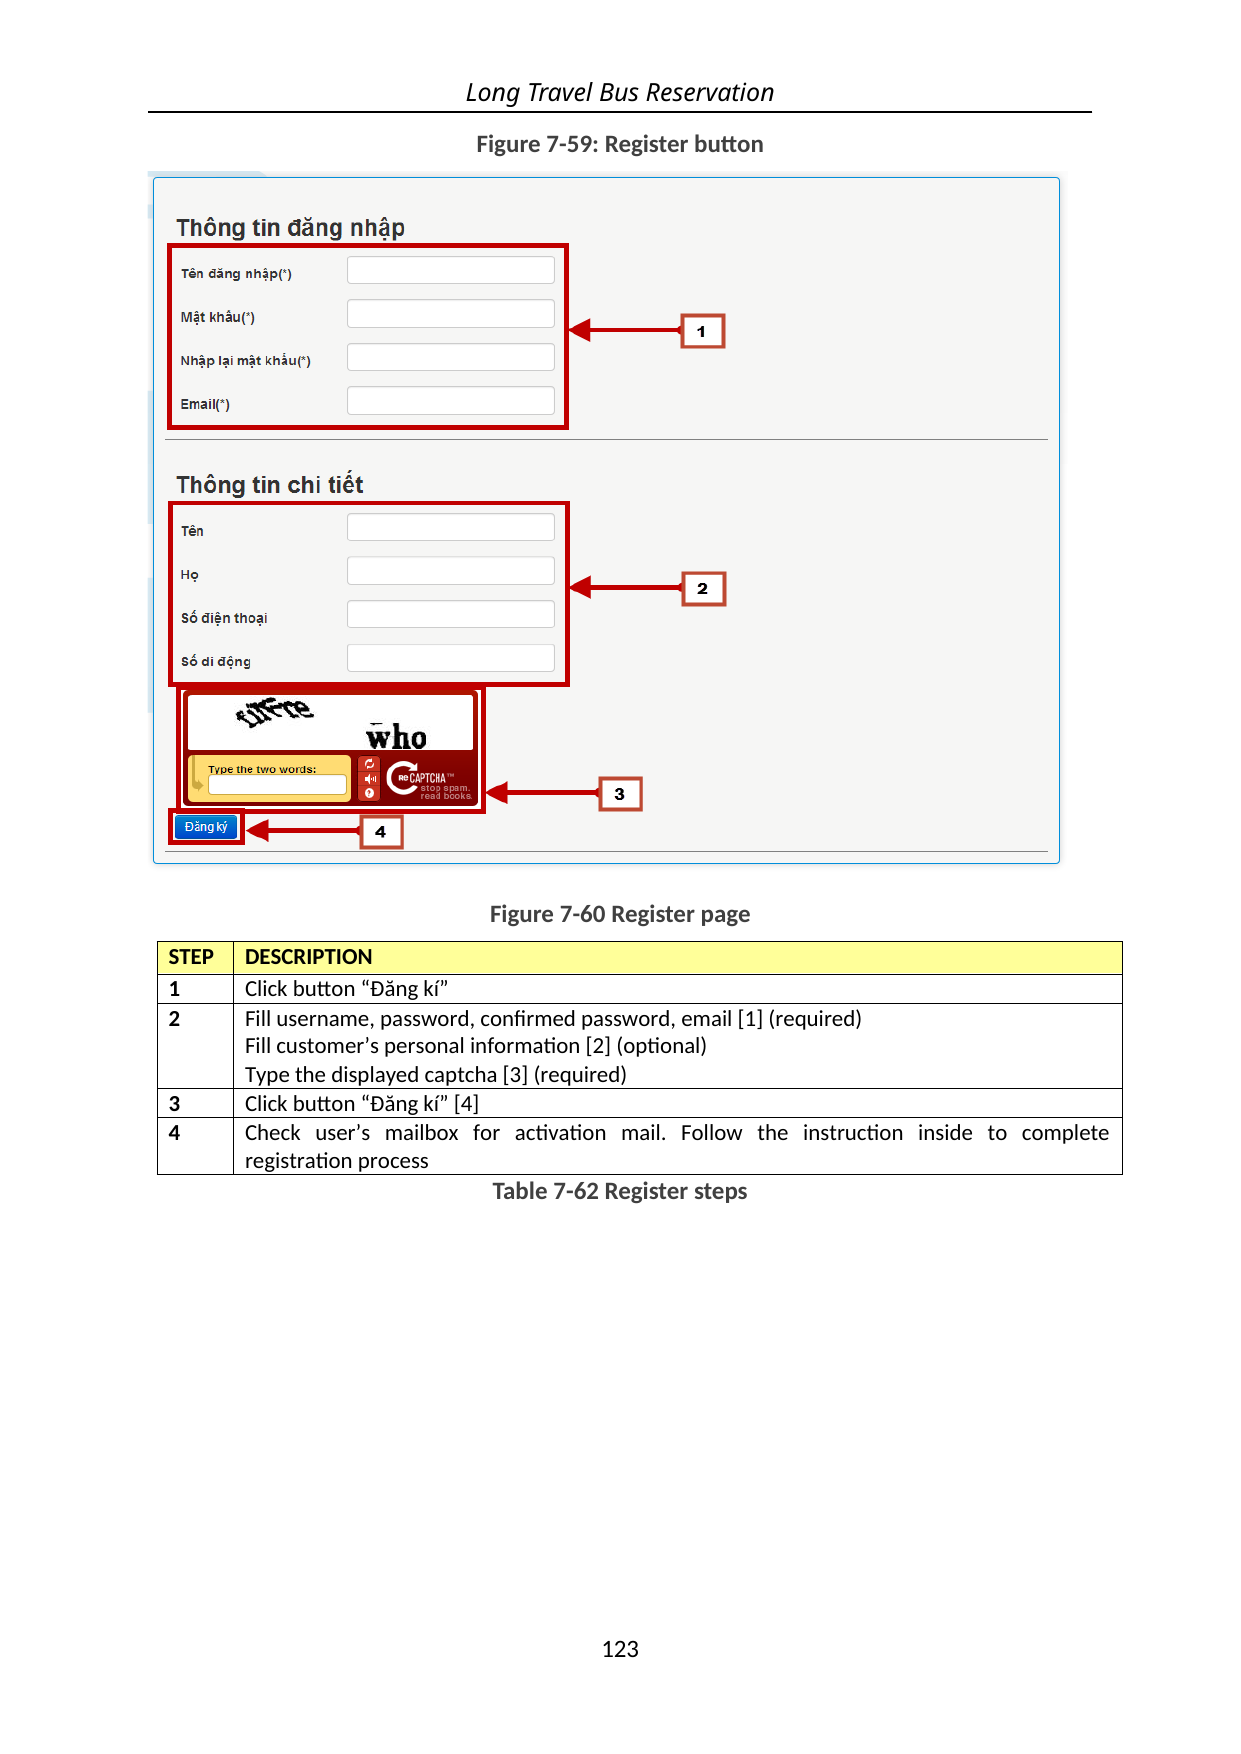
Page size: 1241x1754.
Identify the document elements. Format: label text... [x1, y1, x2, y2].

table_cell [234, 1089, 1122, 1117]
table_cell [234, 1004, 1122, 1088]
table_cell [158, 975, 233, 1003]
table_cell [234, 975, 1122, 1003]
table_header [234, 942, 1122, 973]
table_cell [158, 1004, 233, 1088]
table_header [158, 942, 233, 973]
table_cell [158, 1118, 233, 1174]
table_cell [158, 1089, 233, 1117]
picture [147, 171, 1068, 873]
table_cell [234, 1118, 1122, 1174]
